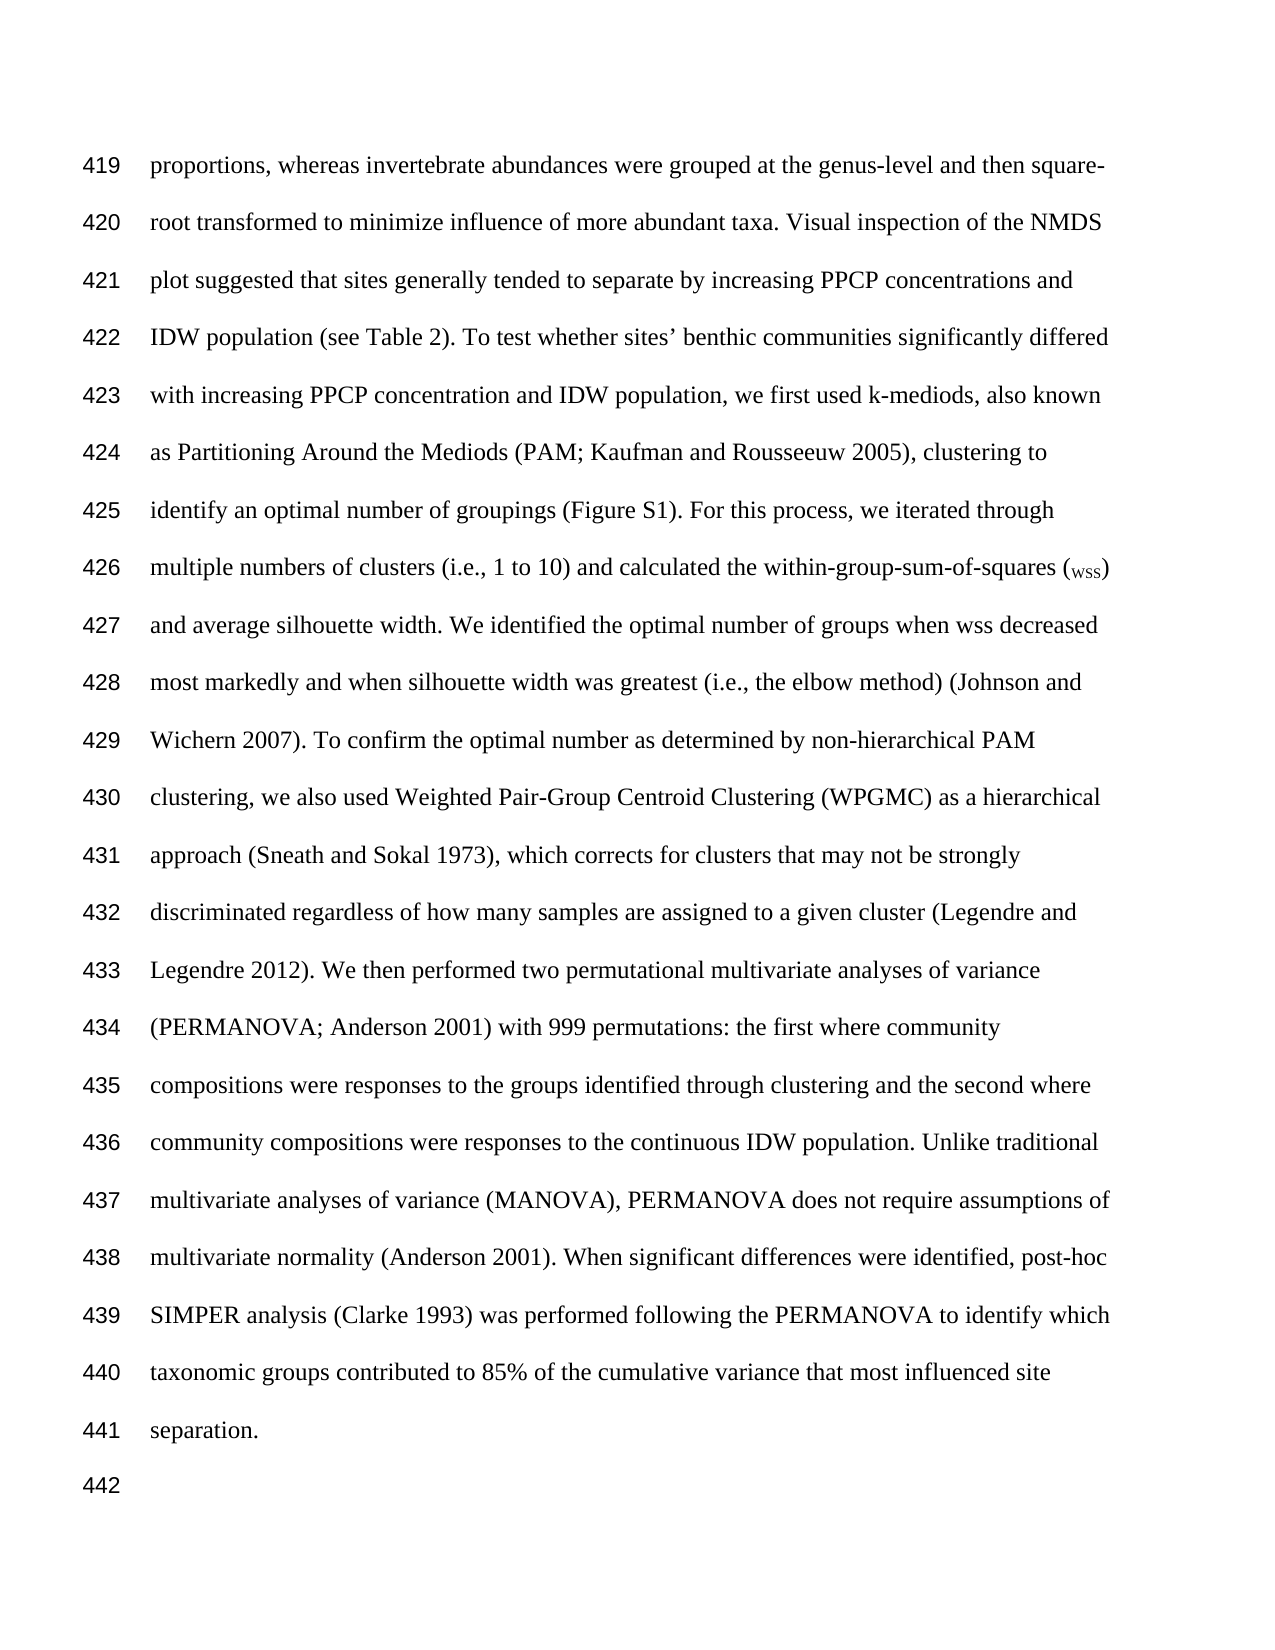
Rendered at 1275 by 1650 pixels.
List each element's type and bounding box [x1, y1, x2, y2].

text [150, 150, 1125, 1444]
